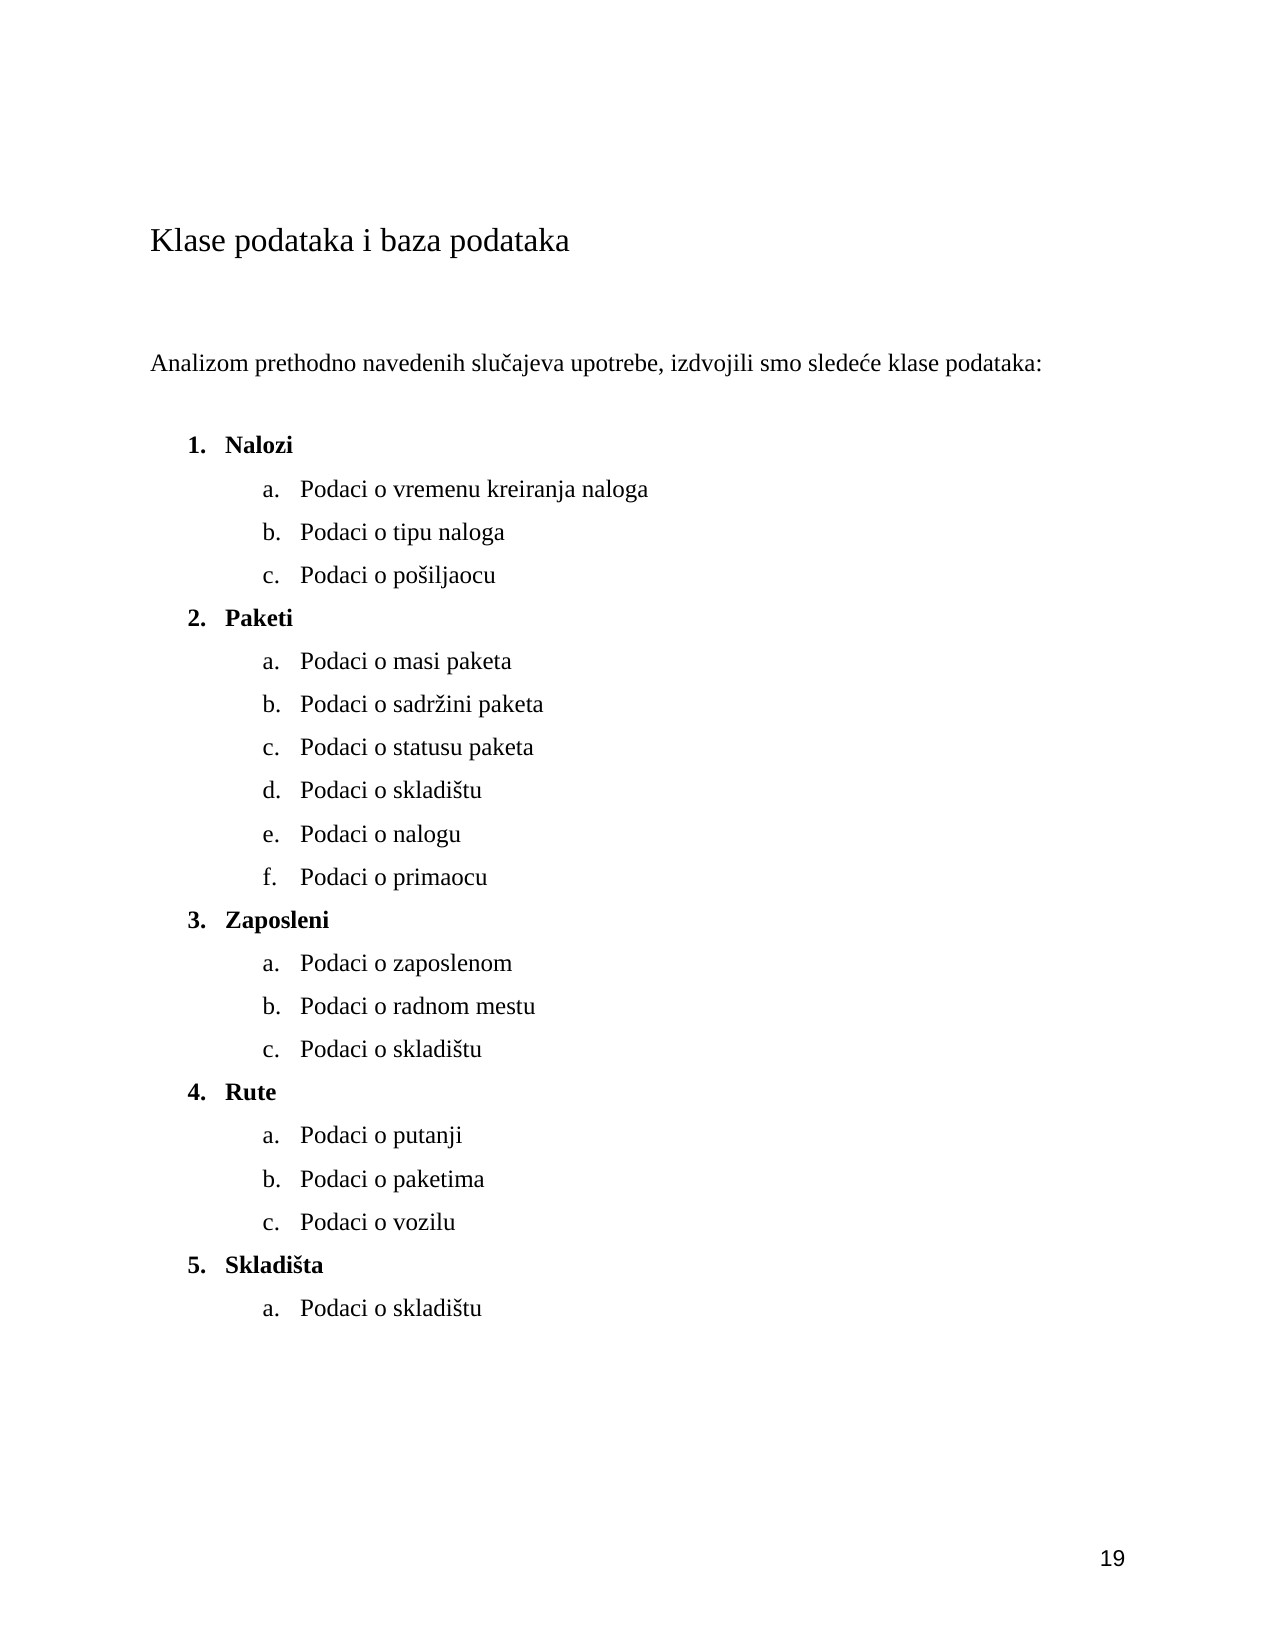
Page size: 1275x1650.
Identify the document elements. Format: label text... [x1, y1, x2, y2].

list Podaci o sadržini paketa [262, 689, 1125, 718]
subtitle Klase podataka i baza podataka [150, 221, 1125, 259]
list Skladišta [187, 1250, 1125, 1279]
list Nalozi [187, 431, 1125, 459]
list Podaci o putanji [262, 1121, 1125, 1149]
list Podaci o paketima [262, 1164, 1125, 1192]
list Zaposleni [187, 905, 1125, 934]
list Podaci o radnom mestu [262, 991, 1125, 1020]
list Podaci o skladištu [262, 1293, 1125, 1322]
list Podaci o primaocu [262, 862, 1125, 891]
list Podaci o skladištu [262, 1034, 1125, 1063]
list Rute [187, 1077, 1125, 1106]
list Podaci o masi paketa [262, 646, 1125, 675]
text Analizom prethodno navedenih slučajeva upotrebe, izdvojili smo sledeće klase podataka: [150, 348, 1125, 377]
list Podaci o zaposlenom [262, 948, 1125, 977]
list Podaci o pošiljaocu [262, 560, 1125, 589]
list Podaci o statusu paketa [262, 732, 1125, 761]
list Podaci o skladištu [262, 776, 1125, 804]
list Podaci o tipu naloga [262, 517, 1125, 546]
list Paketi [187, 603, 1125, 632]
list Podaci o vremenu kreiranja naloga [262, 474, 1125, 502]
list Podaci o nalogu [262, 819, 1125, 847]
list Podaci o vozilu [262, 1207, 1125, 1236]
